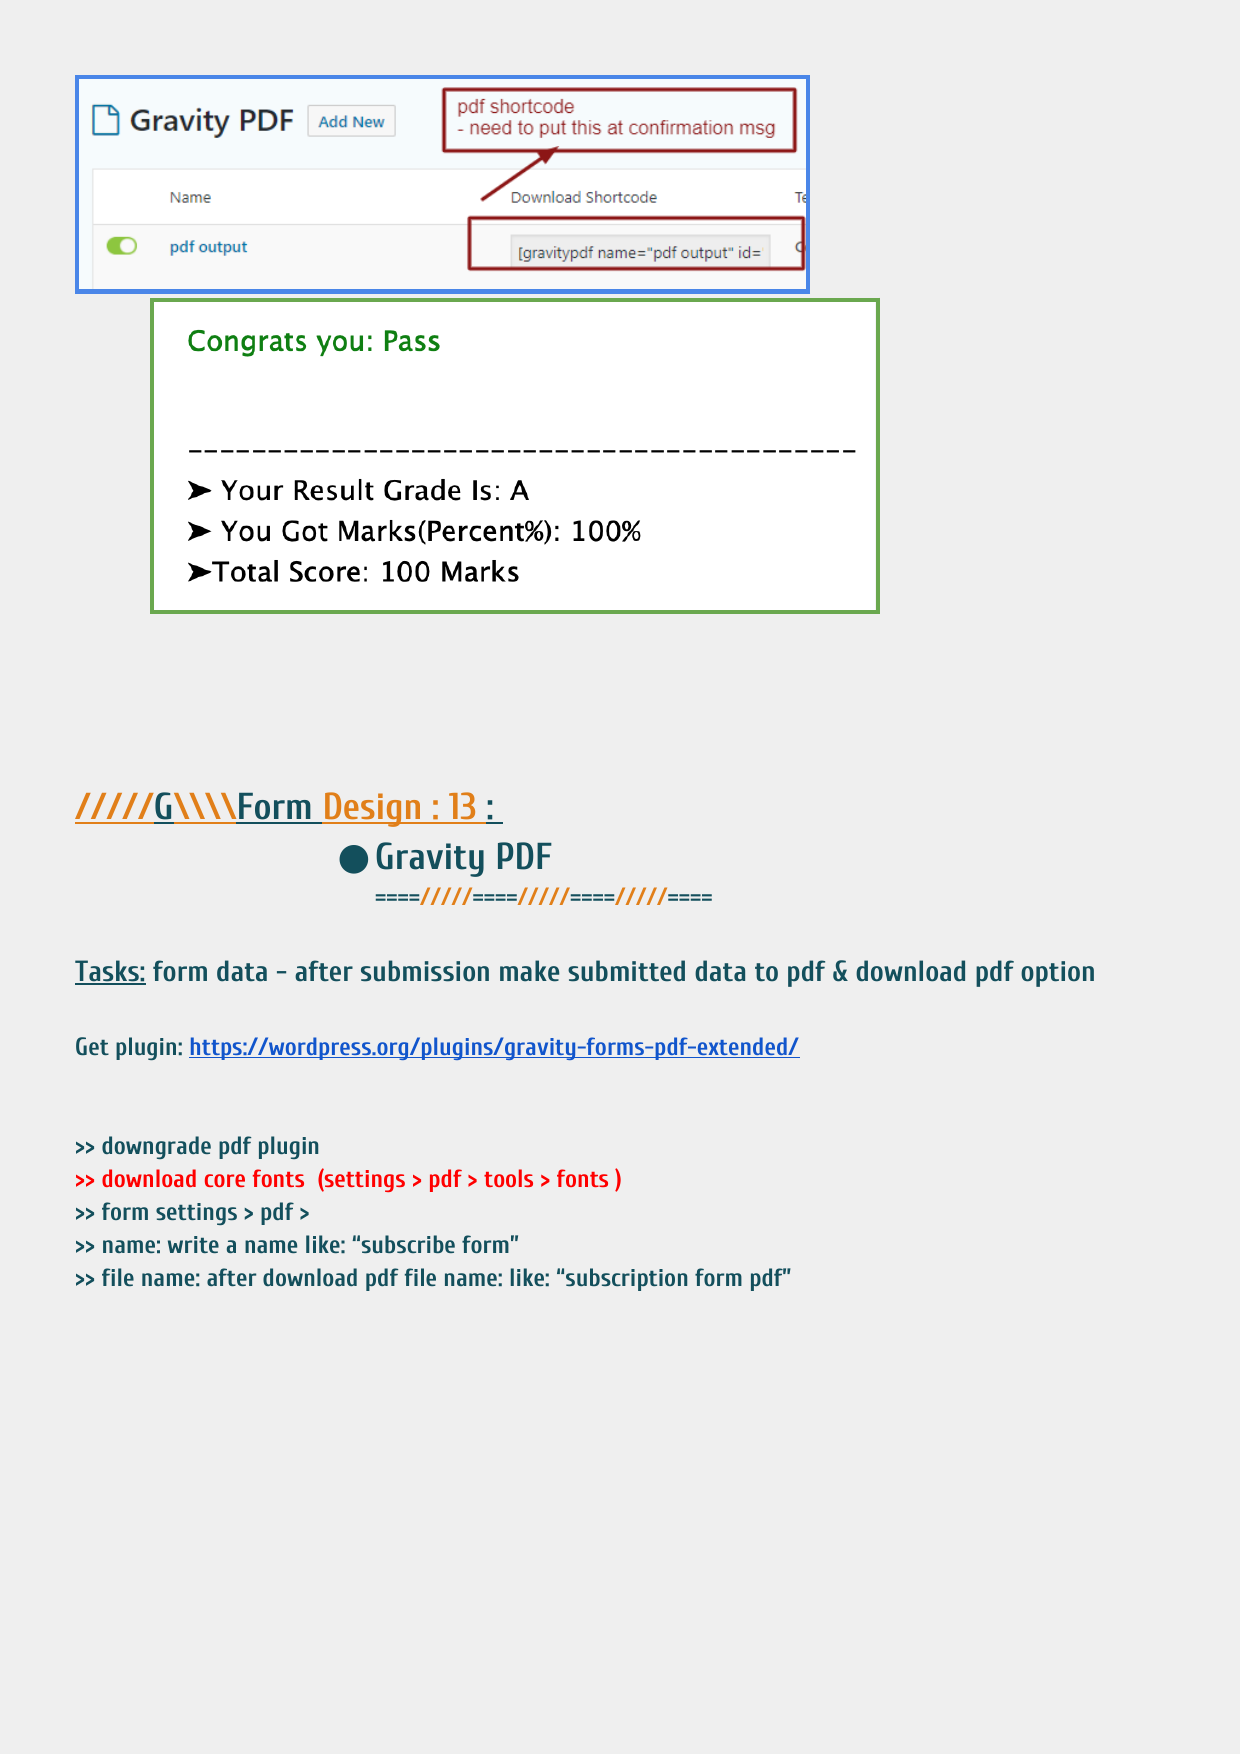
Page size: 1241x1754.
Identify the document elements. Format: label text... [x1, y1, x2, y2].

text >> file name: after download pdf file name: like: “subscription form pdf” [75, 1264, 1165, 1293]
text >> name: write a name like: “subscribe form” [75, 1231, 1165, 1260]
picture [79, 79, 806, 289]
text >> form settings > pdf > [75, 1198, 1165, 1227]
text >> download core fonts (settings > pdf > tools > fonts ) [75, 1165, 1165, 1194]
list Gravity PDF ====/////====/////====/////==== [337, 836, 1165, 912]
text >> downgrade pdf plugin [75, 1132, 1165, 1161]
picture [154, 302, 876, 610]
text /////G\\\\Form Design : 13 : [75, 786, 1165, 829]
text Tasks: form data - after submission make submitted data to pdf & download pdf option [75, 955, 1165, 989]
text Get plugin: https://wordpress.org/plugins/gravity-forms-pdf-extended/ [75, 1032, 1165, 1061]
